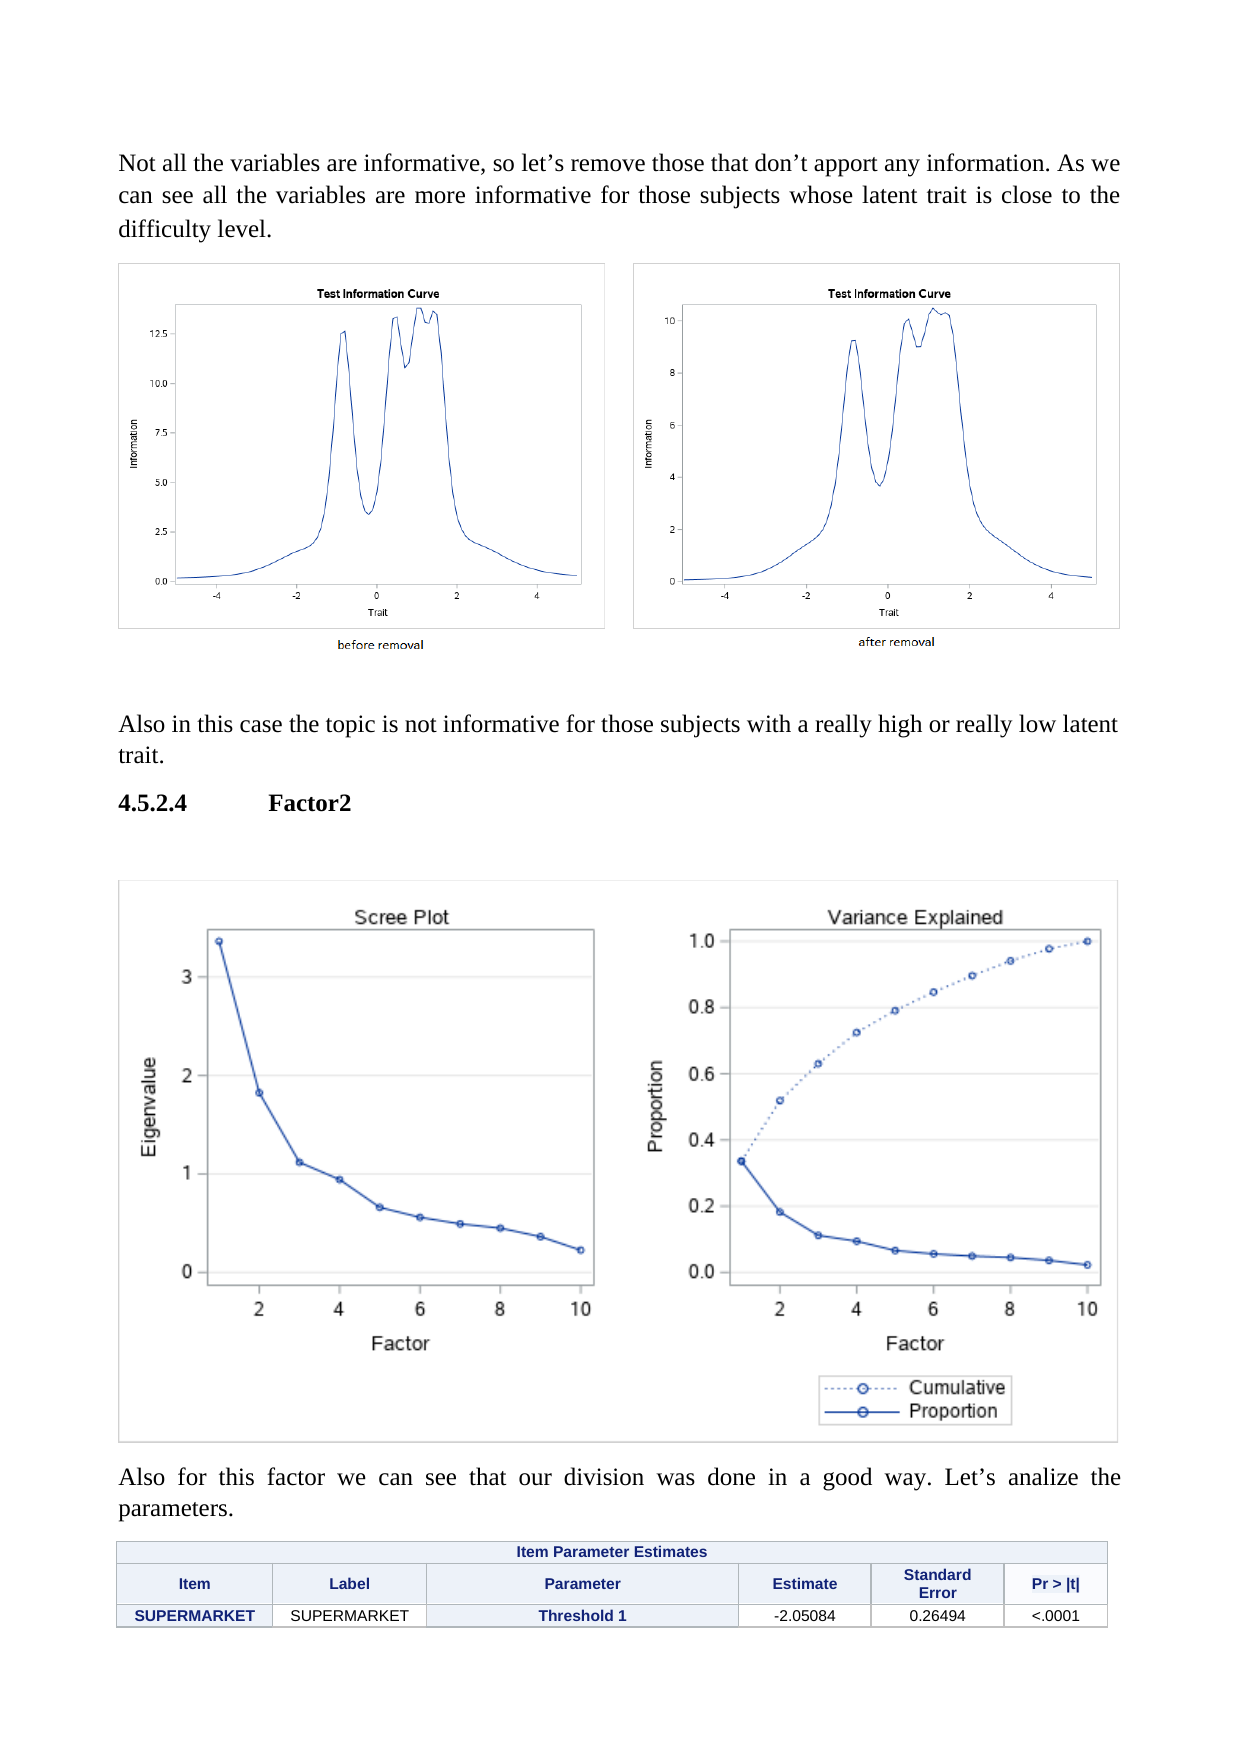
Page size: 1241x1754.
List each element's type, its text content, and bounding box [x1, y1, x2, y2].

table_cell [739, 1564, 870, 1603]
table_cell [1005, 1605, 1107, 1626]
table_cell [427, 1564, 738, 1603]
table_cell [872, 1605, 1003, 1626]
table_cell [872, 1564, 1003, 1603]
picture [118, 880, 1119, 1443]
text Also for this factor we can see that our division was done in a good way. Let’s analize the parameters. [118, 1462, 1122, 1522]
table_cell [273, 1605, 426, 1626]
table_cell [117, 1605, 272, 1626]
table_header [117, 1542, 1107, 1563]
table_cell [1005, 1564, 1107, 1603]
text Also in this case the topic is not informative for those subjects with a really high or really low latent trait. [118, 709, 1122, 769]
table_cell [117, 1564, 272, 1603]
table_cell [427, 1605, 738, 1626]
picture [118, 263, 1122, 690]
text Not all the variables are informative, so let’s remove those that don’t apport any information. As we can see all the variables are more informative for those subjects whose latent trait is close to the difficulty level. [118, 148, 1122, 242]
subtitle 4.5.2.4 Factor2 [118, 788, 1122, 817]
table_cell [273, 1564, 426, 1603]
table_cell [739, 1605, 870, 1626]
